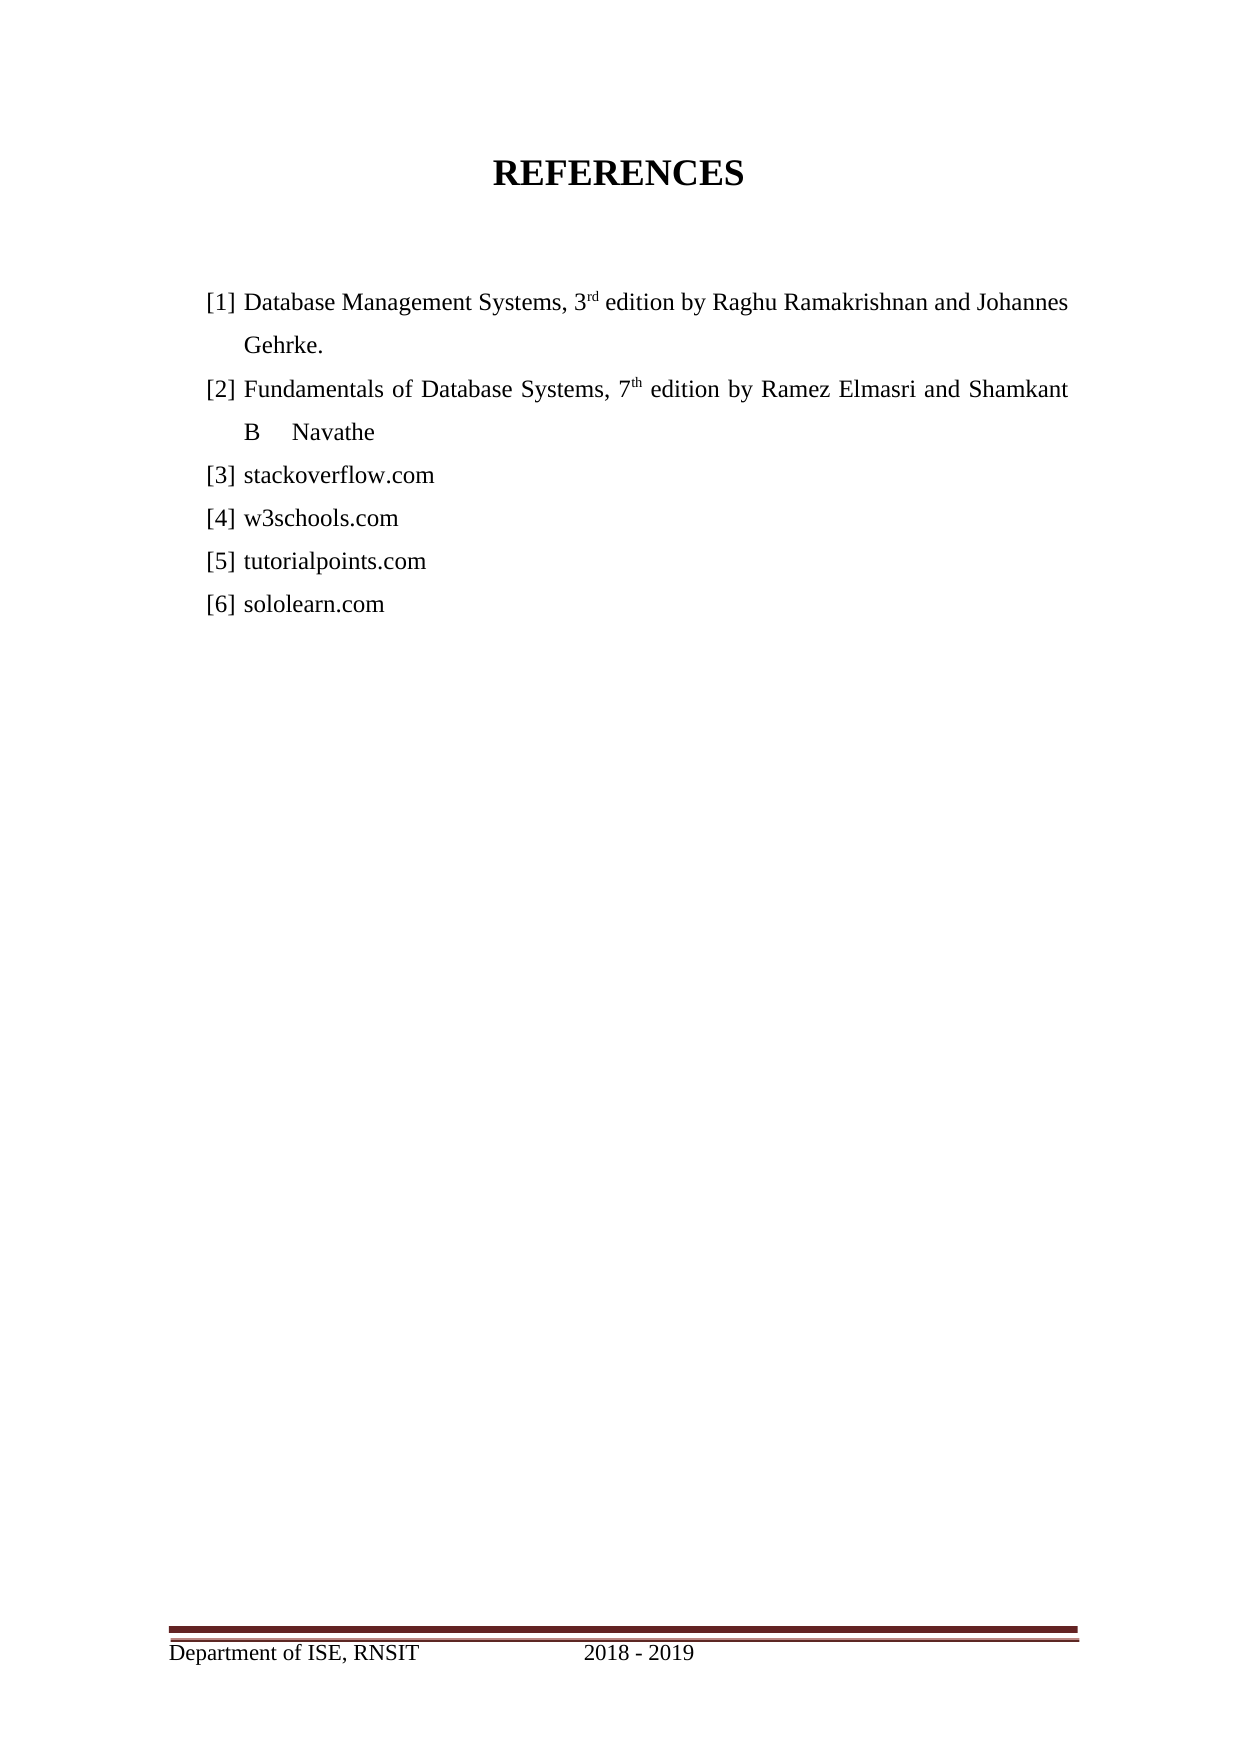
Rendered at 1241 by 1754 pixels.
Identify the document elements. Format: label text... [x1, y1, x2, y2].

list w3schools.com [206, 503, 1069, 532]
picture [168, 1626, 1078, 1633]
list Fundamentals of Database Systems, 7th edition by Ramez Elmasri and Shamkant B Navathe [206, 374, 1069, 446]
picture [170, 1638, 1080, 1642]
list stackoverflow.com [206, 460, 1069, 489]
list sololearn.com [206, 589, 1069, 618]
list Database Management Systems, 3rd edition by Raghu Ramakrishnan and Johannes Gehrke. [206, 287, 1069, 359]
text REFERENCES [169, 150, 1069, 193]
list tutorialpoints.com [206, 546, 1069, 575]
